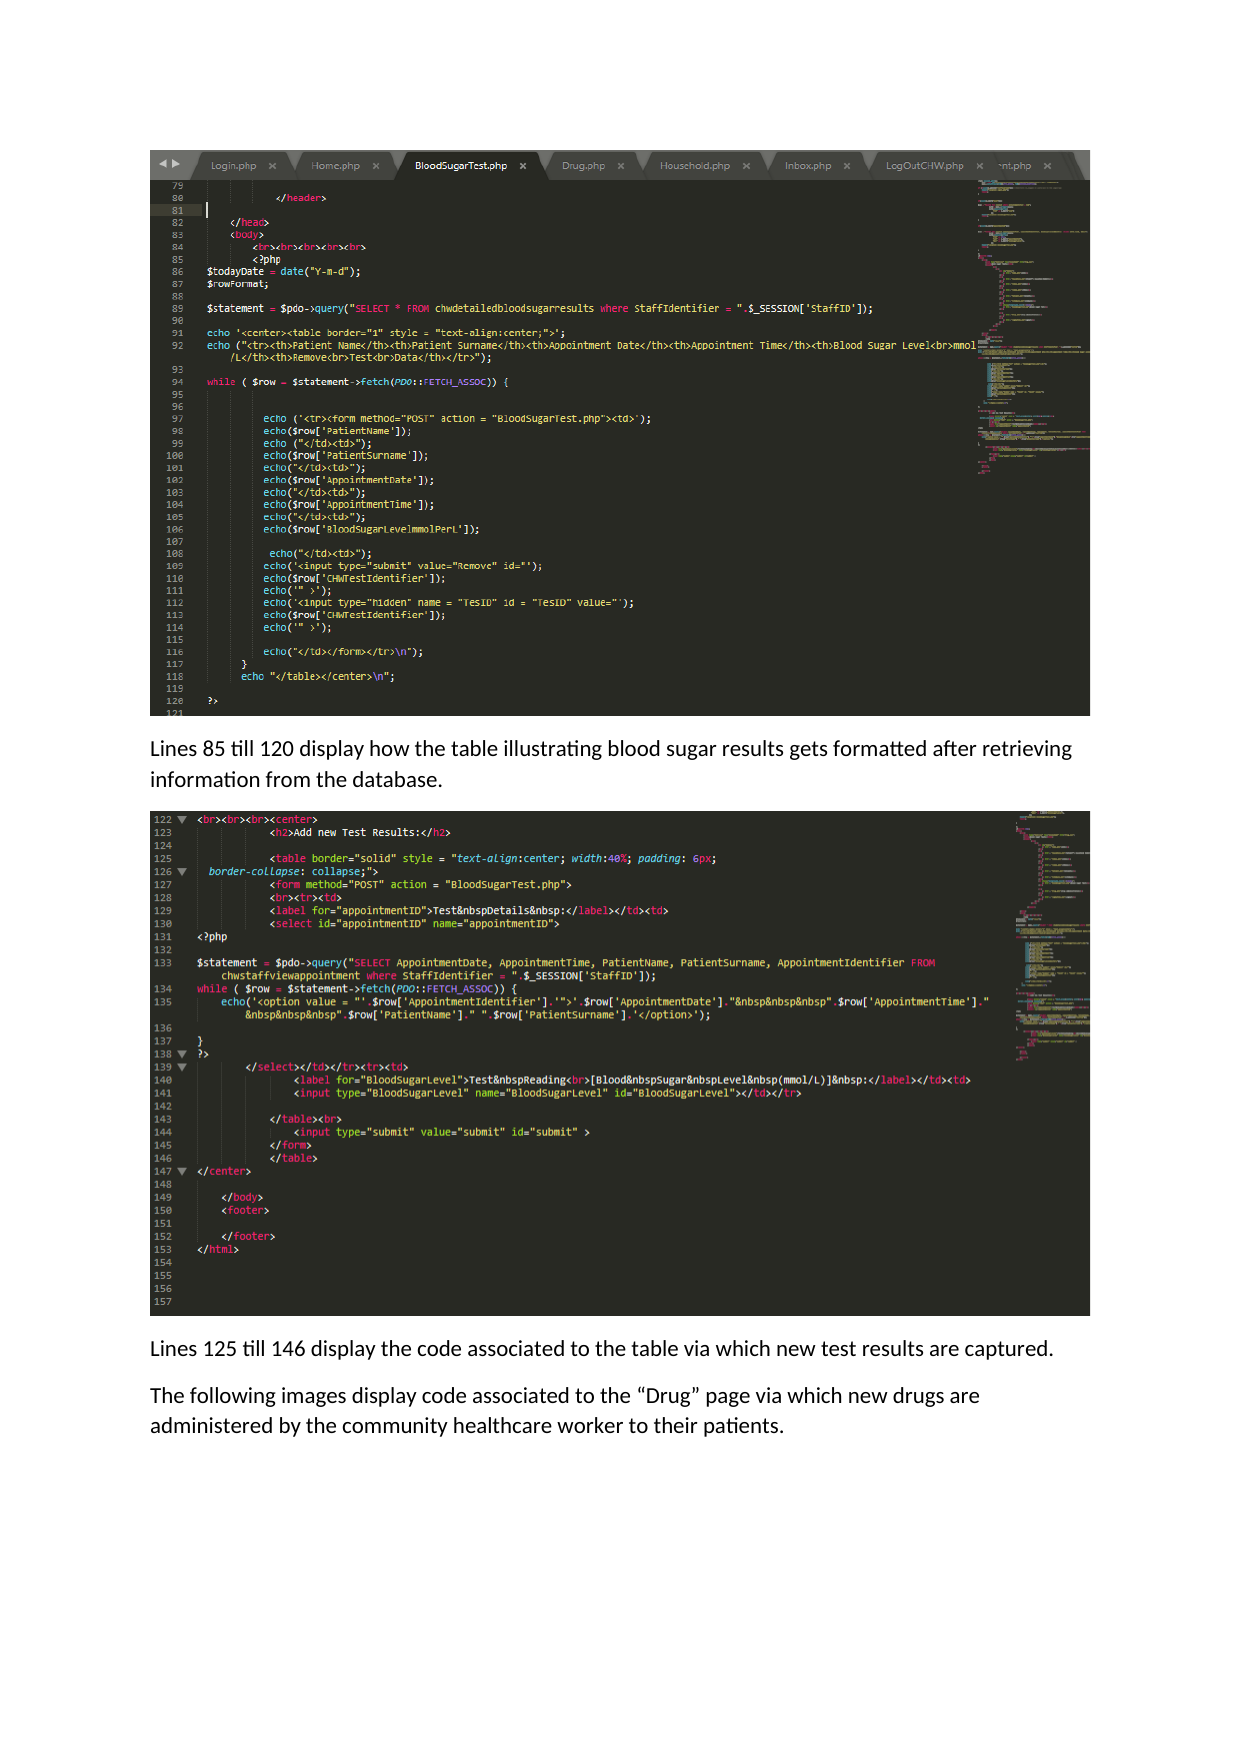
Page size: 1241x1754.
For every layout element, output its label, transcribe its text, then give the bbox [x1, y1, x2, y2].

text Lines 85 till 120 display how the table illustrating blood sugar results gets formatted after retrieving information from the database. [150, 734, 1090, 793]
picture [150, 811, 1091, 1316]
text The following images display code associated to the “Drug” page via which new drugs are administered by the community healthcare worker to their patients. [150, 1381, 1090, 1439]
text Lines 125 till 146 display the code associated to the table via which new test results are captured. [150, 1334, 1090, 1362]
picture [150, 150, 1091, 716]
